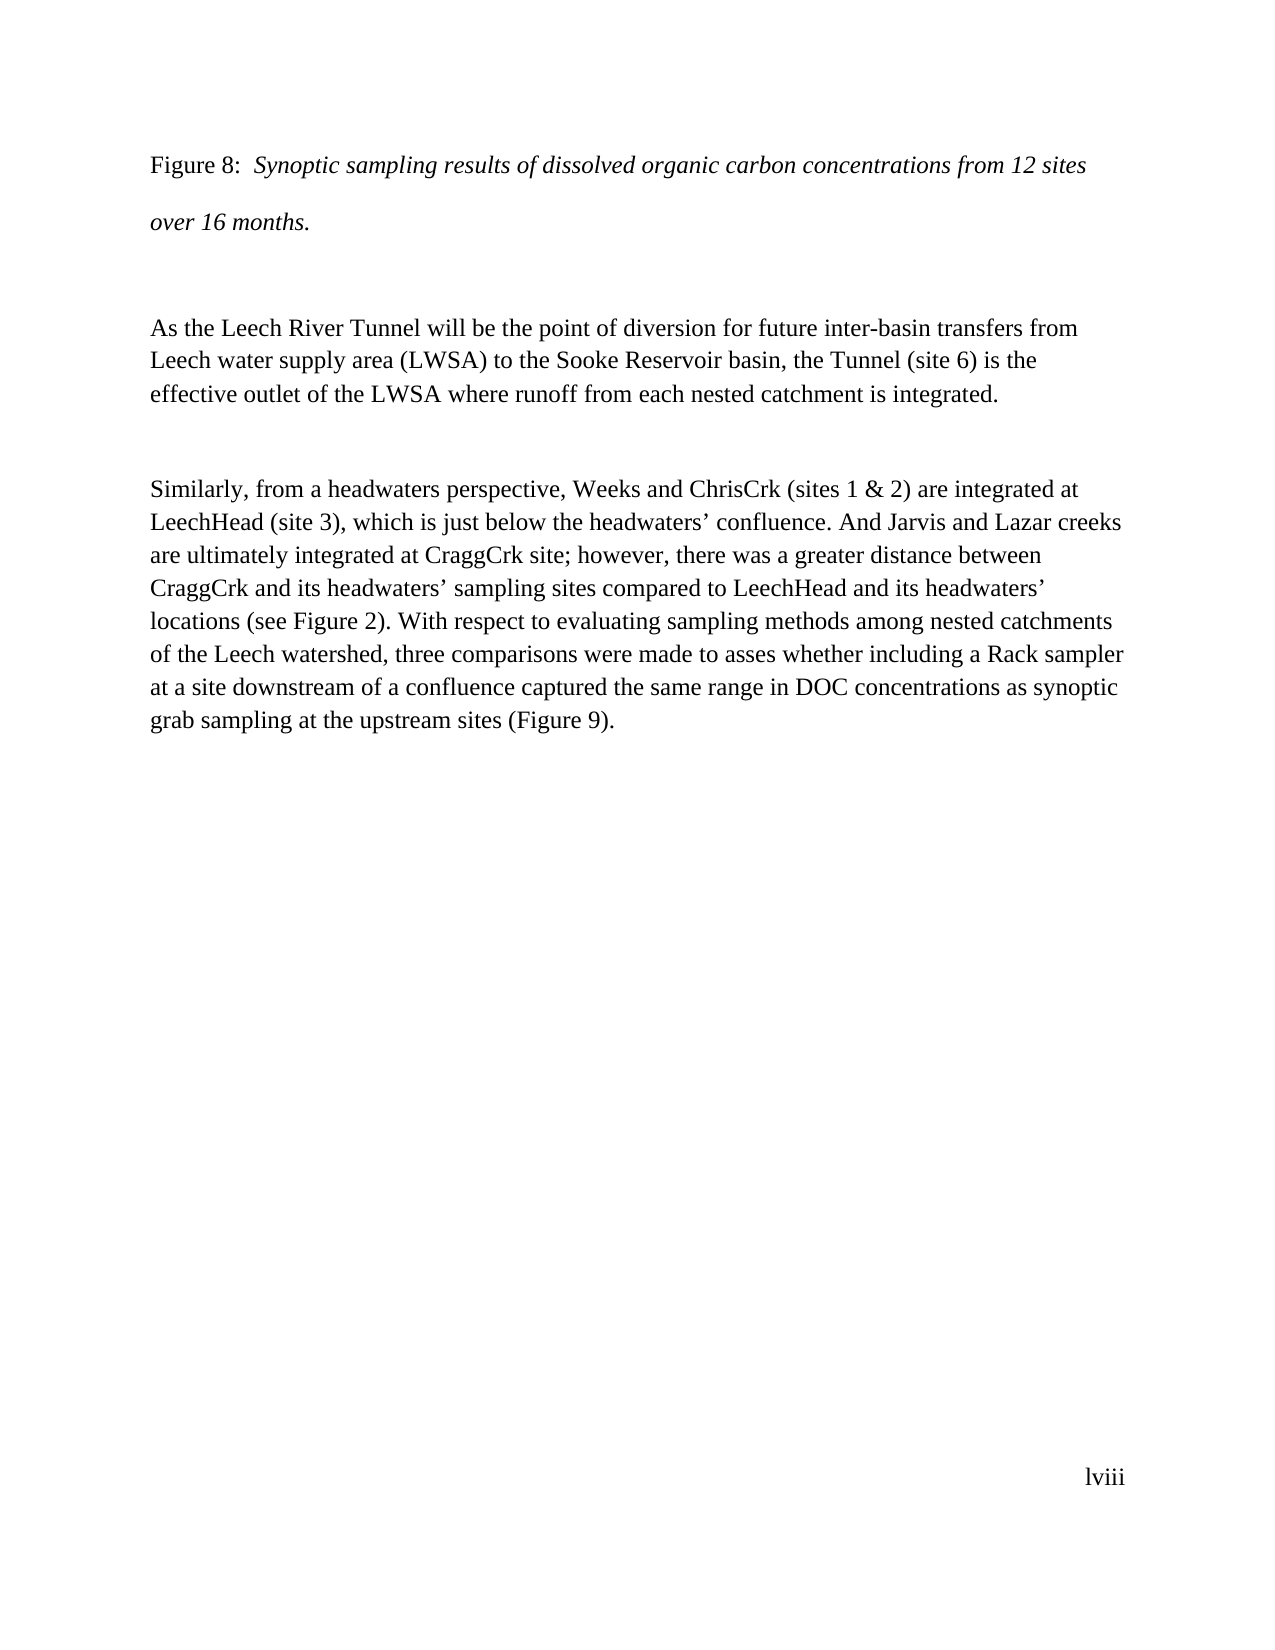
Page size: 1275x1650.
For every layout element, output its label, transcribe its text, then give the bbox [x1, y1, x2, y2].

text Similarly, from a headwaters perspective, Weeks and ChrisCrk (sites 1 & 2) are integrated at LeechHead (site 3), which is just below the headwaters’ confluence. And Jarvis and Lazar creeks are ultimately integrated at CraggCrk site; however, there was a greater distance between CraggCrk and its headwaters’ sampling sites compared to LeechHead and its headwaters’ locations (see Figure 2). With respect to evaluating sampling methods among nested catchments of the Leech watershed, three comparisons were made to asses whether including a Rack sampler at a site downstream of a confluence captured the same range in DOC concentrations as synoptic grab sampling at the upstream sites (Figure 9). [150, 474, 1125, 734]
text As the Leech River Tunnel will be the point of diversion for future inter-basin transfers from Leech water supply area (LWSA) to the Sooke Reservoir basin, the Tunnel (site 6) is the effective outlet of the LWSA where runoff from each nested catchment is integrated. [150, 313, 1125, 407]
